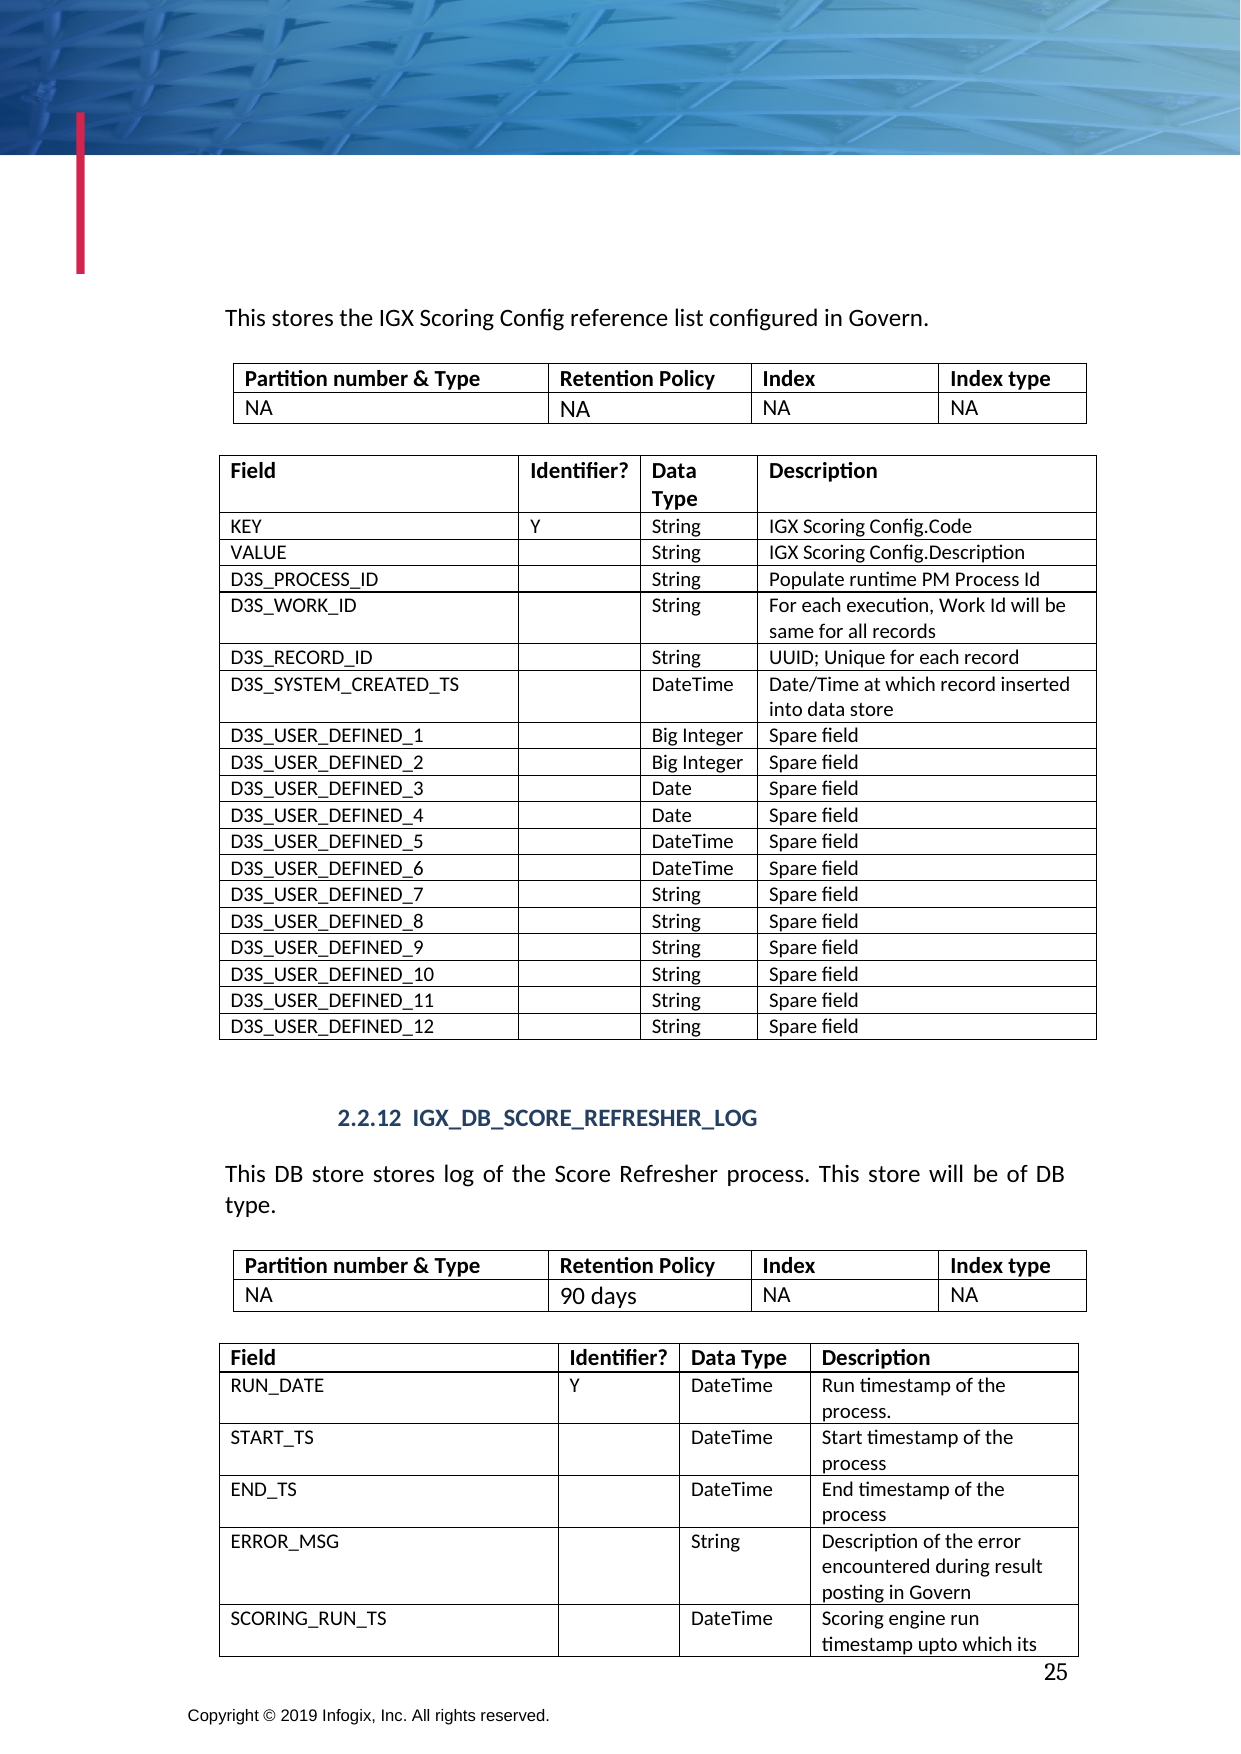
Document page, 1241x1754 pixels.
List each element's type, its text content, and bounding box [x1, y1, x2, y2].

table_header Retention Policy [549, 364, 751, 392]
table_header Index [752, 1251, 938, 1279]
table_cell D3S_WORK_ID [220, 593, 518, 643]
table_cell [519, 881, 640, 907]
table_cell [519, 961, 640, 986]
table_header Retention Policy [549, 1251, 751, 1279]
table_cell [519, 644, 640, 670]
table_cell NA [234, 393, 548, 423]
table_cell D3S_USER_DEFINED_10 [220, 961, 518, 986]
table_cell DateTime [680, 1605, 810, 1656]
table_cell Scoring engine run timestamp upto which its results have been considered by Score Refresher [811, 1605, 1078, 1656]
table_header Partition number & Type [234, 1251, 548, 1279]
table_cell DateTime [641, 829, 757, 854]
table_header Index [752, 364, 938, 392]
table_cell IGX Scoring Config.Code [758, 513, 1096, 538]
table_cell D3S_USER_DEFINED_4 [220, 802, 518, 827]
table_cell Date/Time at which record inserted into data store [758, 671, 1096, 722]
table_cell String [641, 987, 757, 1013]
table_cell NA [234, 1280, 548, 1311]
table_cell D3S_USER_DEFINED_2 [220, 749, 518, 774]
table_cell String [641, 593, 757, 643]
table_header Description [811, 1344, 1078, 1371]
table_cell Spare field [758, 1014, 1096, 1039]
table_header Identifier? [519, 456, 640, 512]
table_cell Date [641, 802, 757, 827]
table_header Identifier? [559, 1344, 679, 1371]
table_cell NA [549, 393, 751, 423]
table_cell END_TS [220, 1476, 558, 1527]
table_cell [559, 1476, 679, 1527]
table_cell Y [559, 1373, 679, 1423]
table_cell KEY [220, 513, 518, 538]
table_cell D3S_USER_DEFINED_1 [220, 723, 518, 748]
table_cell Populate runtime PM Process Id [758, 566, 1096, 591]
table_cell [519, 987, 640, 1013]
table_cell UUID; Unique for each record [758, 644, 1096, 670]
table_cell [559, 1605, 679, 1656]
table_header Field [220, 1344, 558, 1371]
table_cell [519, 723, 640, 748]
table_cell D3S_SYSTEM_CREATED_TS [220, 671, 518, 722]
table_header Description [758, 456, 1096, 512]
table_cell ERROR_MSG [220, 1528, 558, 1604]
table_cell [519, 1014, 640, 1039]
table_cell D3S_USER_DEFINED_7 [220, 881, 518, 907]
table_cell String [641, 644, 757, 670]
table_cell Description of the error encountered during result posting in Govern [811, 1528, 1078, 1604]
table_cell START_TS [220, 1424, 558, 1475]
table_cell Spare field [758, 723, 1096, 748]
table_cell [519, 908, 640, 933]
table_cell NA [939, 393, 1086, 423]
table_cell Run timestamp of the process. [811, 1373, 1078, 1423]
table_cell Spare field [758, 961, 1096, 986]
table_cell [519, 566, 640, 591]
table_cell DateTime [641, 855, 757, 880]
table_cell For each execution, Work Id will be same for all records [758, 593, 1096, 643]
table_cell [519, 540, 640, 565]
table_cell DateTime [680, 1424, 810, 1475]
table_cell Y [519, 513, 640, 538]
table_cell Date [641, 776, 757, 801]
table_cell Big Integer [641, 749, 757, 774]
table_cell D3S_PROCESS_ID [220, 566, 518, 591]
table_header Index type [939, 1251, 1086, 1279]
table_cell D3S_USER_DEFINED_5 [220, 829, 518, 854]
table_header Data Type [641, 456, 757, 512]
table_cell [519, 671, 640, 722]
text This stores the IGX Scoring Config reference list configured in Govern. [225, 302, 1068, 332]
table_cell [519, 802, 640, 827]
table_cell [519, 776, 640, 801]
table_cell String [641, 566, 757, 591]
table_header Partition number & Type [234, 364, 548, 392]
table_cell [519, 749, 640, 774]
table_cell 90 days [549, 1280, 751, 1311]
table_cell String [641, 961, 757, 986]
table_cell Spare field [758, 802, 1096, 827]
table_cell Start timestamp of the process [811, 1424, 1078, 1475]
table_cell NA [939, 1280, 1086, 1311]
table_cell D3S_USER_DEFINED_6 [220, 855, 518, 880]
table_cell String [641, 908, 757, 933]
table_header Index type [939, 364, 1086, 392]
text This DB store stores log of the Score Refresher process. This store will be of DB type. [225, 1159, 1068, 1220]
table_cell String [641, 881, 757, 907]
table_cell [559, 1424, 679, 1475]
subtitle IGX_DB_SCORE_REFRESHER_LOG [337, 1102, 1068, 1132]
table_cell End timestamp of the process [811, 1476, 1078, 1527]
table_cell NA [752, 1280, 938, 1311]
table_cell Spare field [758, 829, 1096, 854]
table_cell Spare field [758, 987, 1096, 1013]
table_cell Spare field [758, 908, 1096, 933]
table_cell [519, 593, 640, 643]
table_cell D3S_USER_DEFINED_12 [220, 1014, 518, 1039]
table_cell VALUE [220, 540, 518, 565]
table_cell String [641, 513, 757, 538]
table_cell String [641, 1014, 757, 1039]
table_cell D3S_USER_DEFINED_8 [220, 908, 518, 933]
table_cell RUN_DATE [220, 1373, 558, 1423]
table_cell [519, 829, 640, 854]
table_cell Spare field [758, 934, 1096, 960]
table_cell [519, 855, 640, 880]
table_cell String [680, 1528, 810, 1604]
table_cell IGX Scoring Config.Description [758, 540, 1096, 565]
picture [0, 0, 1241, 302]
table_cell Spare field [758, 881, 1096, 907]
table_cell NA [752, 393, 938, 423]
table_cell Big Integer [641, 723, 757, 748]
table_cell Spare field [758, 749, 1096, 774]
table_header Data Type [680, 1344, 810, 1371]
table_cell D3S_USER_DEFINED_3 [220, 776, 518, 801]
table_cell SCORING_RUN_TS [220, 1605, 558, 1656]
table_cell Spare field [758, 776, 1096, 801]
table_cell DateTime [680, 1373, 810, 1423]
table_cell DateTime [641, 671, 757, 722]
table_cell [559, 1528, 679, 1604]
table_cell D3S_USER_DEFINED_11 [220, 987, 518, 1013]
table_cell Spare field [758, 855, 1096, 880]
table_cell D3S_RECORD_ID [220, 644, 518, 670]
table_cell [519, 934, 640, 960]
table_cell String [641, 540, 757, 565]
table_header Field [220, 456, 518, 512]
table_cell DateTime [680, 1476, 810, 1527]
table_cell D3S_USER_DEFINED_9 [220, 934, 518, 960]
table_cell String [641, 934, 757, 960]
